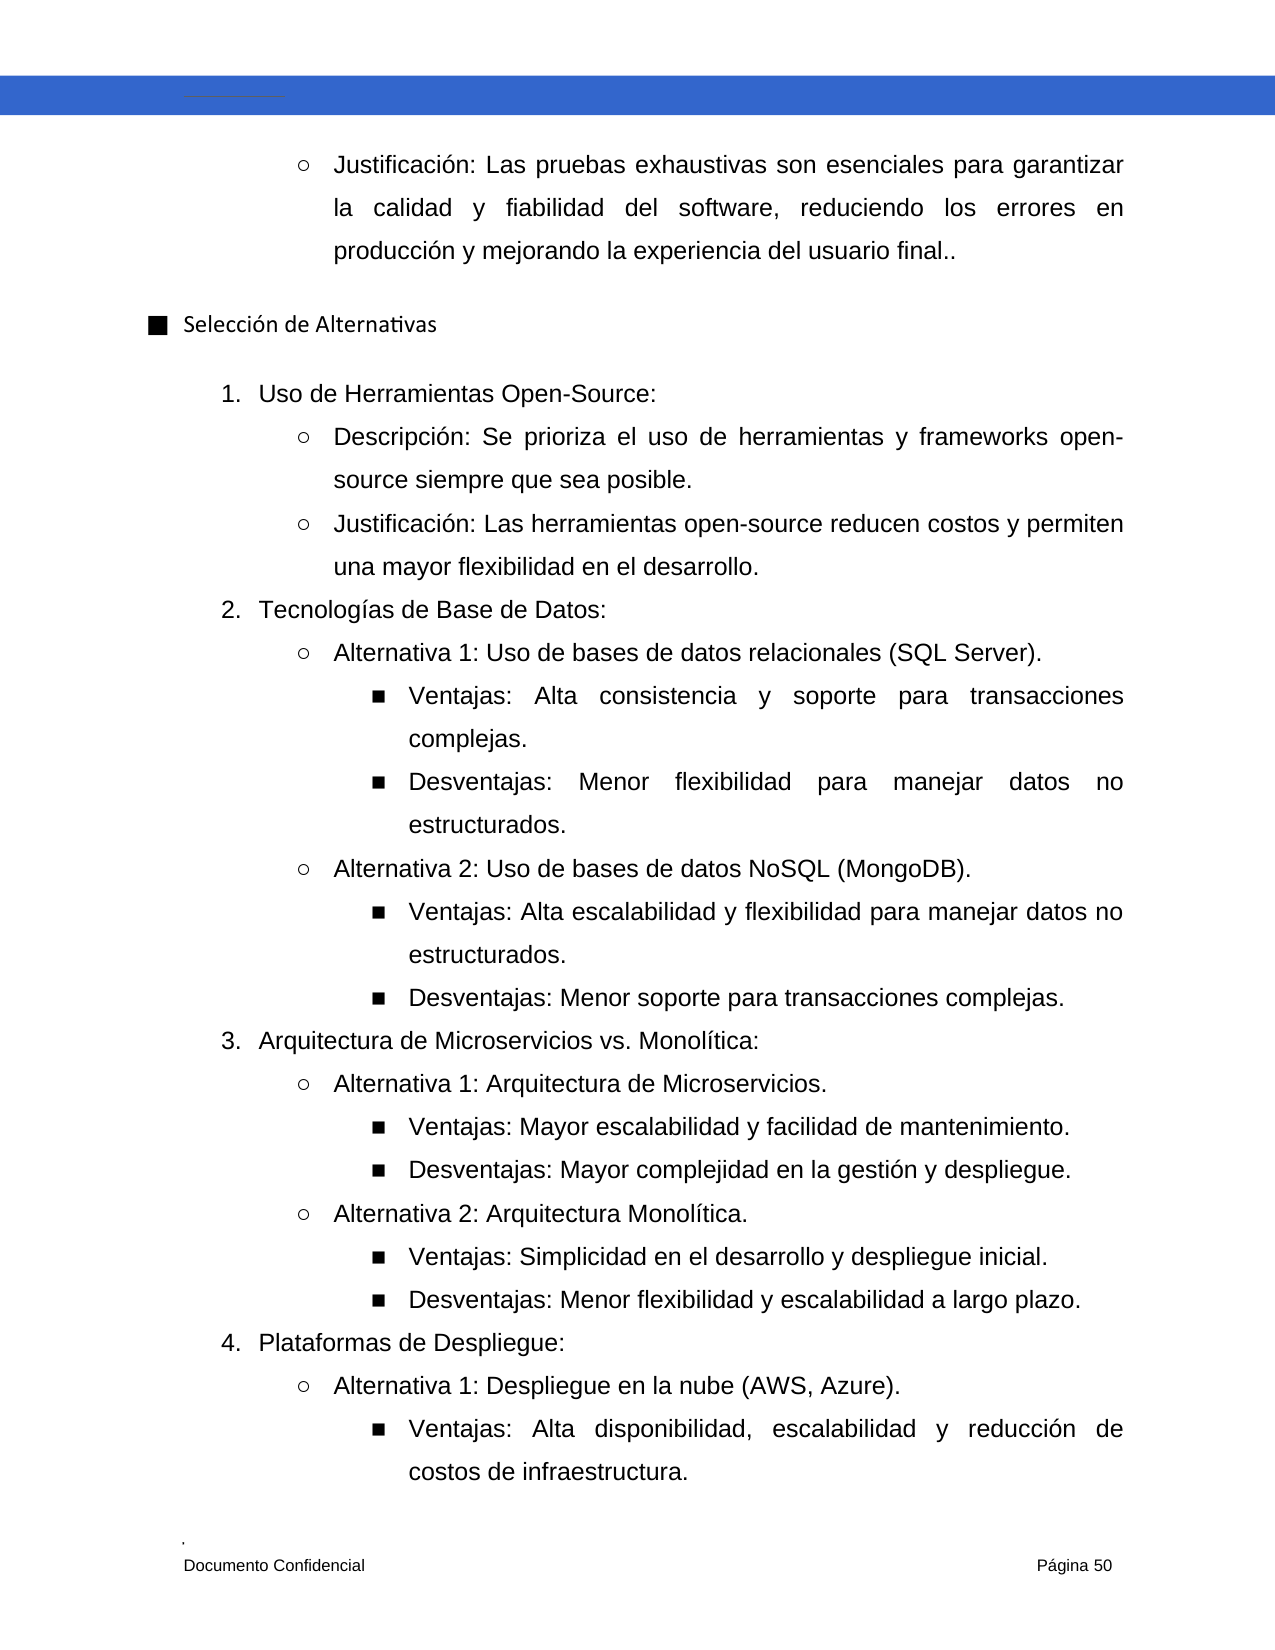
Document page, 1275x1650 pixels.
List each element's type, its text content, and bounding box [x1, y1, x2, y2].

list Alternativa 2: Uso de bases de datos NoSQL (MongoDB). [296, 854, 1125, 882]
list Alternativa 1: Despliegue en la nube (AWS, Azure). [296, 1371, 1125, 1400]
list Justificación: Las pruebas exhaustivas son esenciales para garantizar la calidad y fiabilidad del software, reduciendo los errores en producción y mejorando la experiencia del usuario final.. [296, 150, 1125, 265]
list Ventajas: Alta consistencia y soporte para transacciones complejas. [371, 681, 1125, 753]
list Descripción: Se prioriza el uso de herramientas y frameworks open-source siempre que sea posible. [296, 422, 1125, 494]
list Uso de Herramientas Open-Source: [221, 379, 1125, 408]
list Desventajas: Mayor complejidad en la gestión y despliegue. [371, 1156, 1125, 1184]
list Ventajas: Mayor escalabilidad y facilidad de mantenimiento. [371, 1112, 1125, 1141]
list Alternativa 1: Uso de bases de datos relacionales (SQL Server). [296, 638, 1125, 667]
list Alternativa 1: Arquitectura de Microservicios. [296, 1069, 1125, 1098]
list Desventajas: Menor flexibilidad y escalabilidad a largo plazo. [371, 1285, 1125, 1314]
list Desventajas: Menor soporte para transacciones complejas. [371, 983, 1125, 1012]
list Desventajas: Menor flexibilidad para manejar datos no estructurados. [371, 767, 1125, 839]
list Plataformas de Despliegue: [221, 1328, 1125, 1357]
list Tecnologías de Base de Datos: [221, 595, 1125, 624]
list Ventajas: Simplicidad en el desarrollo y despliegue inicial. [371, 1242, 1125, 1271]
list Arquitectura de Microservicios vs. Monolítica: [221, 1026, 1125, 1055]
list Justificación: Las herramientas open-source reducen costos y permiten una mayor flexibilidad en el desarrollo. [296, 509, 1125, 581]
list Alternativa 2: Arquitectura Monolítica. [296, 1199, 1125, 1227]
list Ventajas: Alta escalabilidad y flexibilidad para manejar datos no estructurados. [371, 897, 1125, 969]
list Ventajas: Alta disponibilidad, escalabilidad y reducción de costos de infraestructura. [371, 1414, 1125, 1486]
